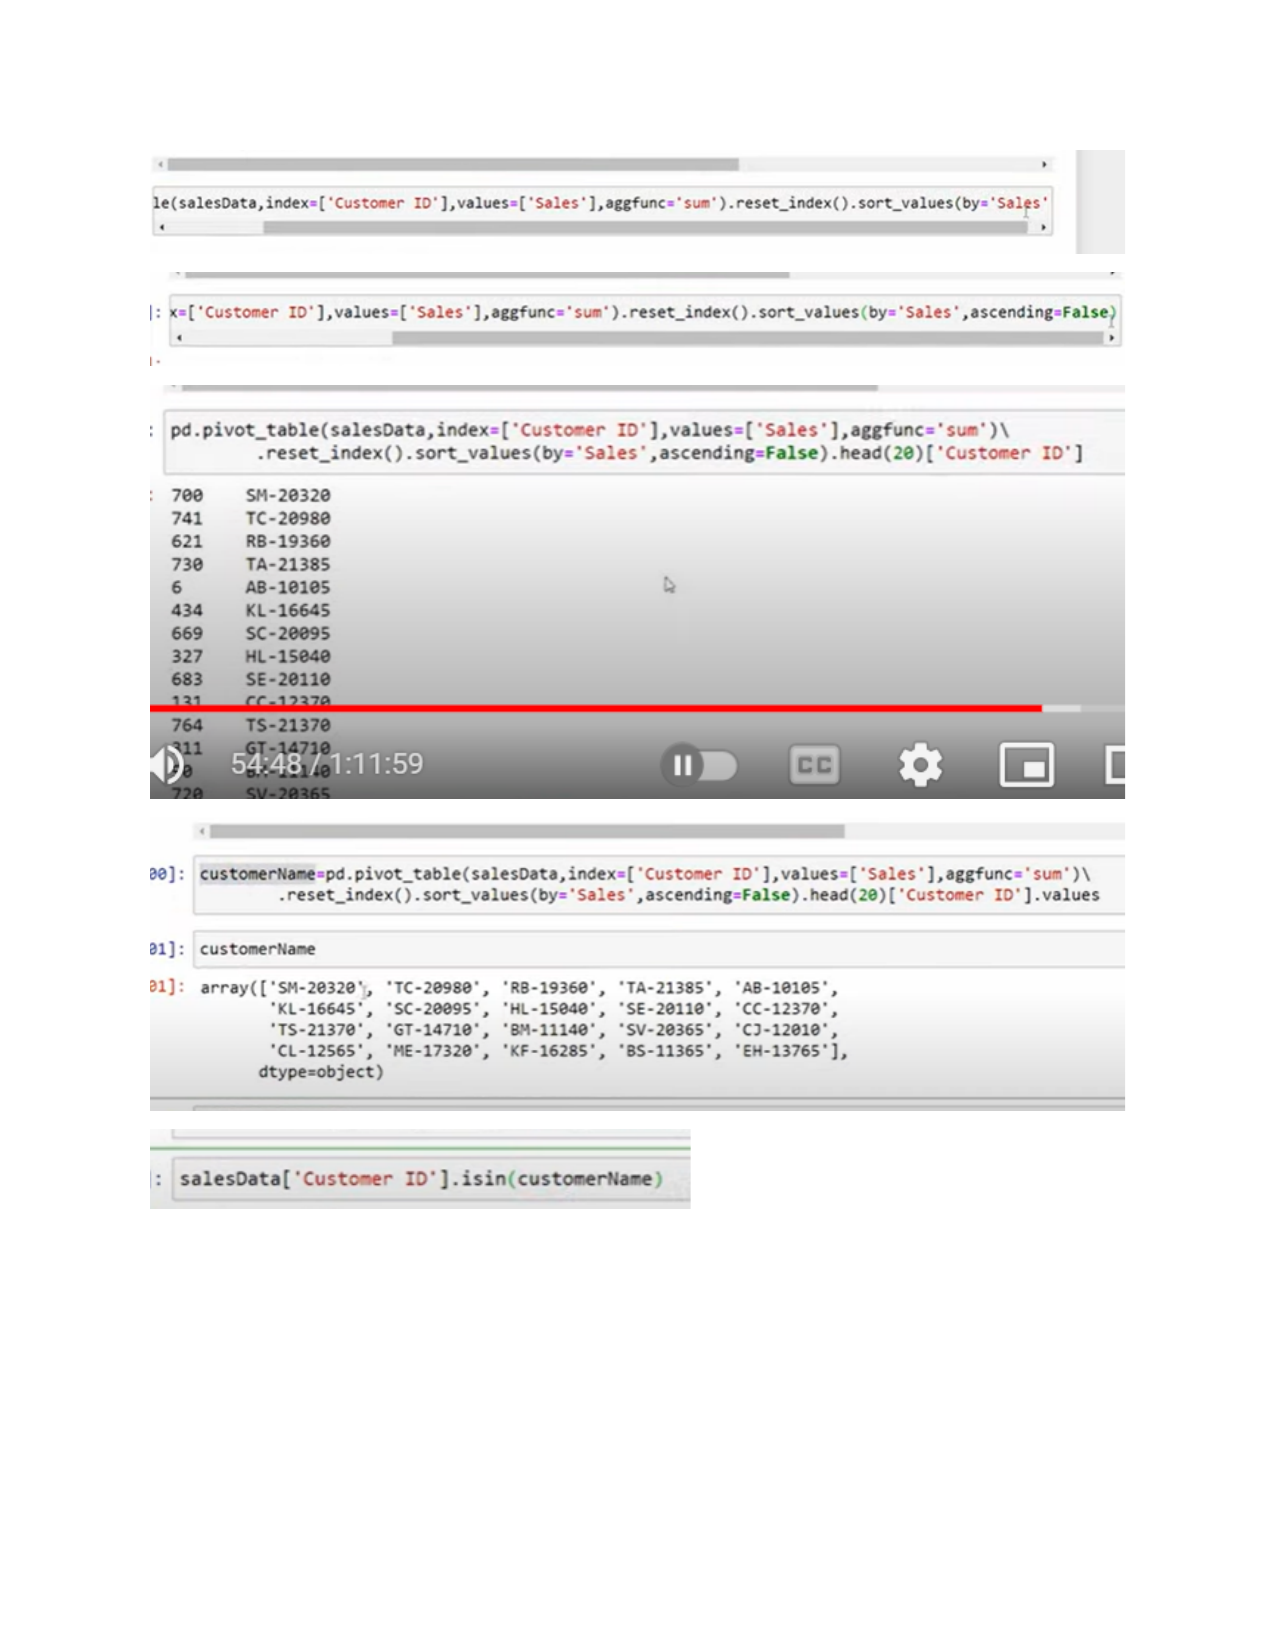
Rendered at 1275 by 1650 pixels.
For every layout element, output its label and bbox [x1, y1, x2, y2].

picture [150, 150, 1125, 254]
picture [150, 817, 1125, 1111]
picture [150, 385, 1125, 799]
picture [150, 272, 1125, 366]
picture [150, 1129, 691, 1209]
